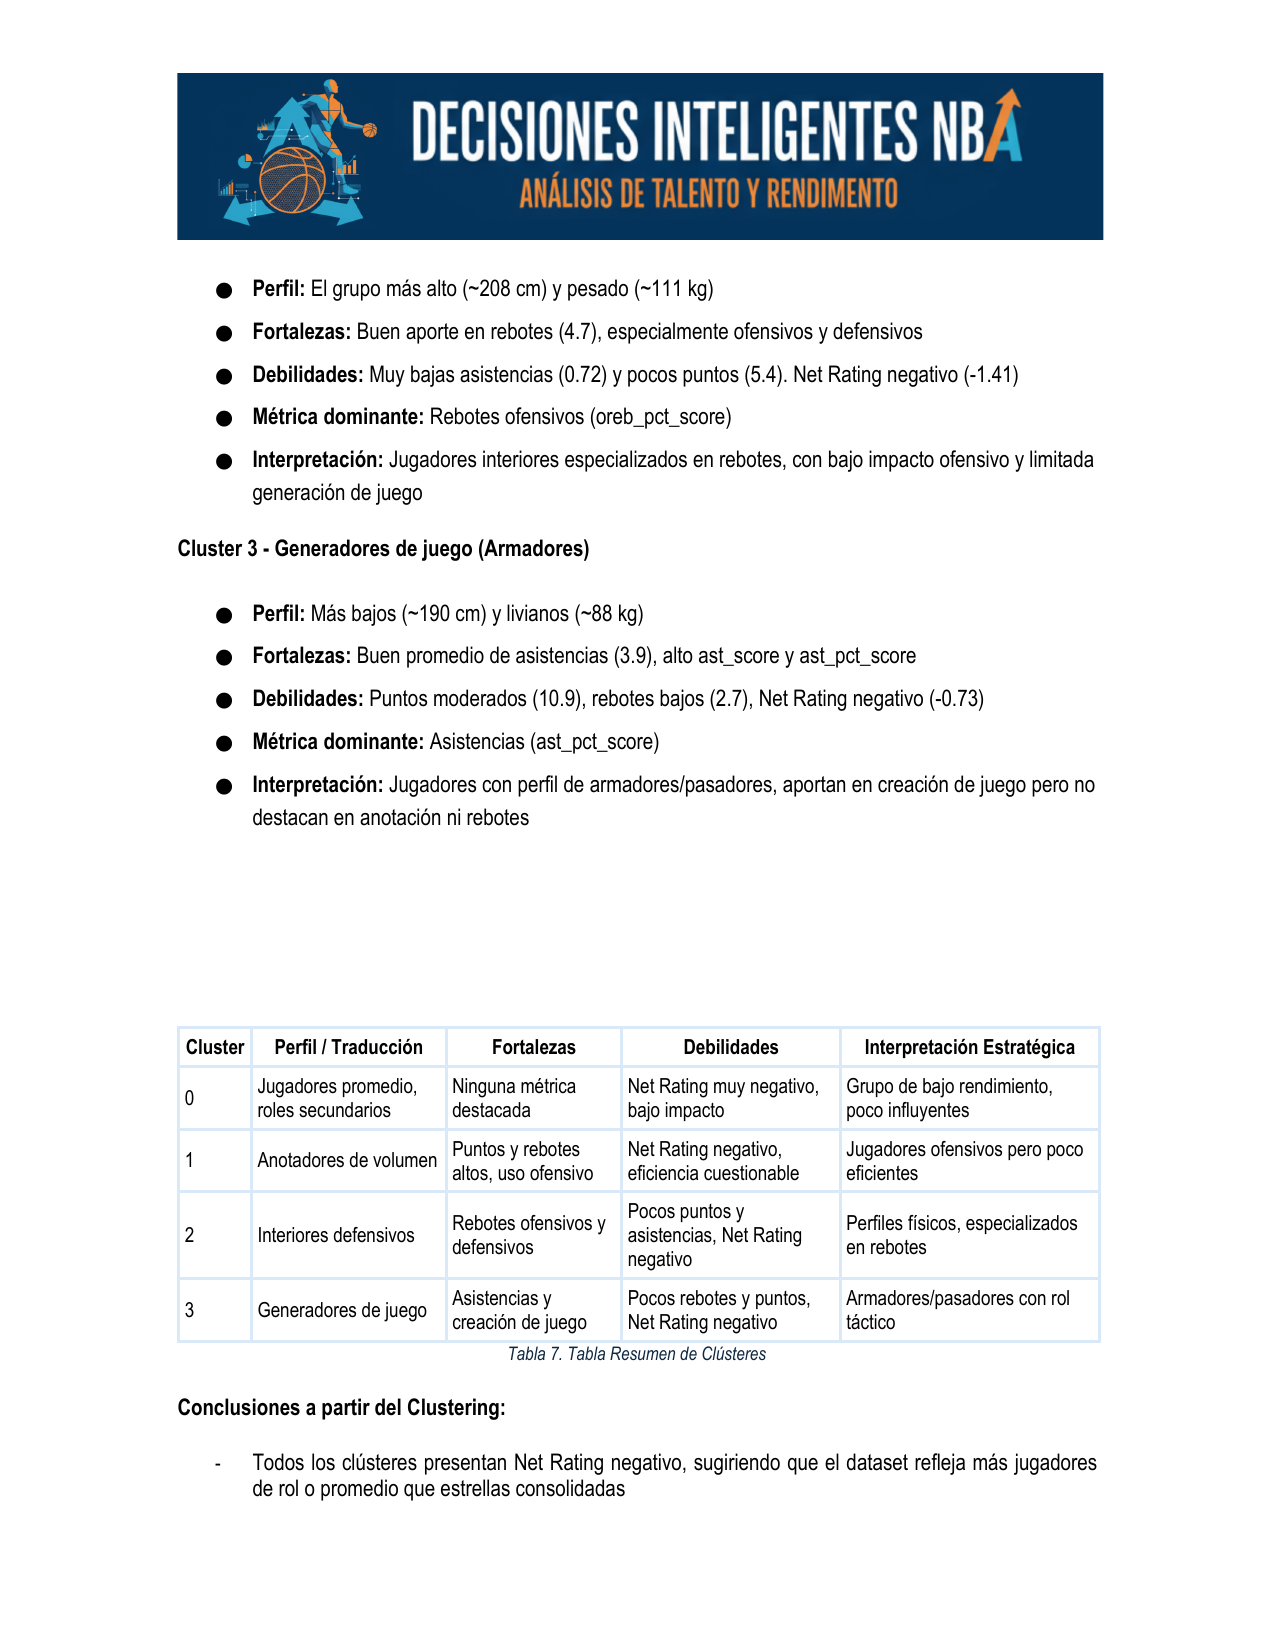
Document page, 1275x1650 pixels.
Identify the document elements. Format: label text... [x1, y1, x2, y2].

list Todos los clústeres presentan Net Rating negativo, sugiriendo que el dataset refleja más jugadores de rol o promedio que estrellas consolidadas [215, 1449, 1098, 1502]
list Fortalezas: Buen aporte en rebotes (4.7), especialmente ofensivos y defensivos [215, 308, 1098, 351]
table_cell 2 [180, 1193, 250, 1277]
table_cell Asistencias y creación de juego [448, 1280, 620, 1339]
table_cell Rebotes ofensivos y defensivos [448, 1193, 620, 1277]
text Cluster 3 - Generadores de juego (Armadores) [177, 535, 1098, 561]
list Fortalezas: Buen promedio de asistencias (3.9), alto ast_score y ast_pct_score [215, 633, 1098, 676]
table_header Interpretación Estratégica [842, 1029, 1098, 1065]
table_cell Armadores/pasadores con rol táctico [842, 1280, 1098, 1339]
table_header Perfil / Traducción [253, 1029, 445, 1065]
table_cell 1 [180, 1131, 250, 1190]
picture [177, 73, 1104, 240]
table_cell Jugadores promedio, roles secundarios [253, 1068, 445, 1127]
table_cell Puntos y rebotes altos, uso ofensivo [448, 1131, 620, 1190]
table_cell Net Rating muy negativo, bajo impacto [623, 1068, 839, 1127]
list Debilidades: Puntos moderados (10.9), rebotes bajos (2.7), Net Rating negativo (-0.73) [215, 676, 1098, 718]
text Conclusiones a partir del Clustering: [177, 1393, 1098, 1420]
list Interpretación: Jugadores interiores especializados en rebotes, con bajo impacto ofensivo y limitada generación de juego [215, 437, 1098, 506]
list Métrica dominante: Rebotes ofensivos (oreb_pct_score) [215, 394, 1098, 437]
table_header Debilidades [623, 1029, 839, 1065]
list Perfil: El grupo más alto (~208 cm) y pesado (~111 kg) [215, 266, 1098, 308]
list Métrica dominante: Asistencias (ast_pct_score) [215, 718, 1098, 761]
table_cell Pocos puntos y asistencias, Net Rating negativo [623, 1193, 839, 1277]
table_cell Anotadores de volumen [253, 1131, 445, 1190]
text Tabla 7. Tabla Resumen de Clústeres [177, 1343, 1098, 1364]
table_cell 3 [180, 1280, 250, 1339]
table_cell Ninguna métrica destacada [448, 1068, 620, 1127]
table_cell Generadores de juego [253, 1280, 445, 1339]
table_cell Jugadores ofensivos pero poco eficientes [842, 1131, 1098, 1190]
list Perfil: Más bajos (~190 cm) y livianos (~88 kg) [215, 590, 1098, 633]
table_header Cluster [180, 1029, 250, 1065]
table_cell Perfiles físicos, especializados en rebotes [842, 1193, 1098, 1277]
table_cell 0 [180, 1068, 250, 1127]
list Interpretación: Jugadores con perfil de armadores/pasadores, aportan en creación de juego pero no destacan en anotación ni rebotes [215, 761, 1098, 830]
table_cell Pocos rebotes y puntos, Net Rating negativo [623, 1280, 839, 1339]
table_header Fortalezas [448, 1029, 620, 1065]
table_cell Net Rating negativo, eficiencia cuestionable [623, 1131, 839, 1190]
table_cell Grupo de bajo rendimiento, poco influyentes [842, 1068, 1098, 1127]
table_cell Interiores defensivos [253, 1193, 445, 1277]
list Debilidades: Muy bajas asistencias (0.72) y pocos puntos (5.4). Net Rating negativo (-1.41) [215, 351, 1098, 394]
